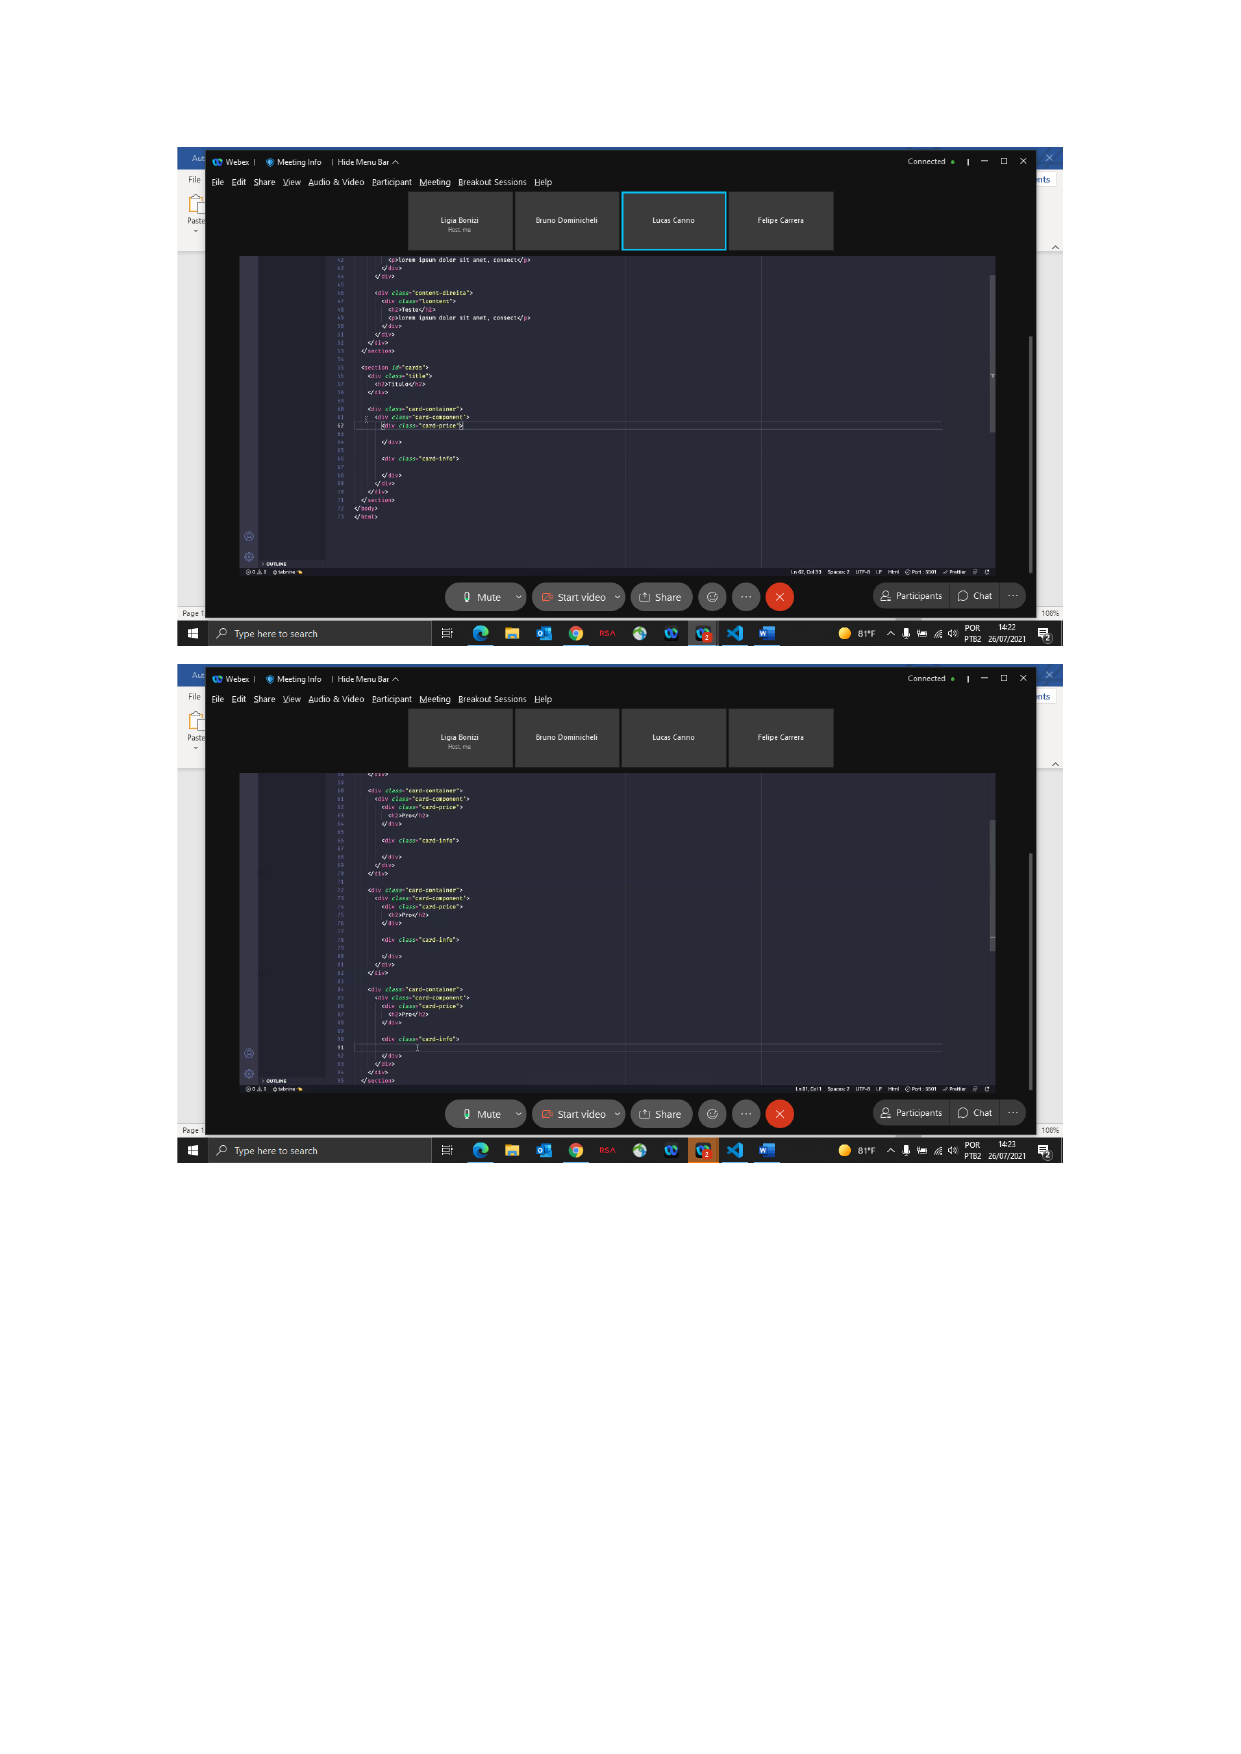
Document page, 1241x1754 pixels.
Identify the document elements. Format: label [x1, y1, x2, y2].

picture [177, 664, 1063, 1163]
picture [177, 147, 1063, 646]
